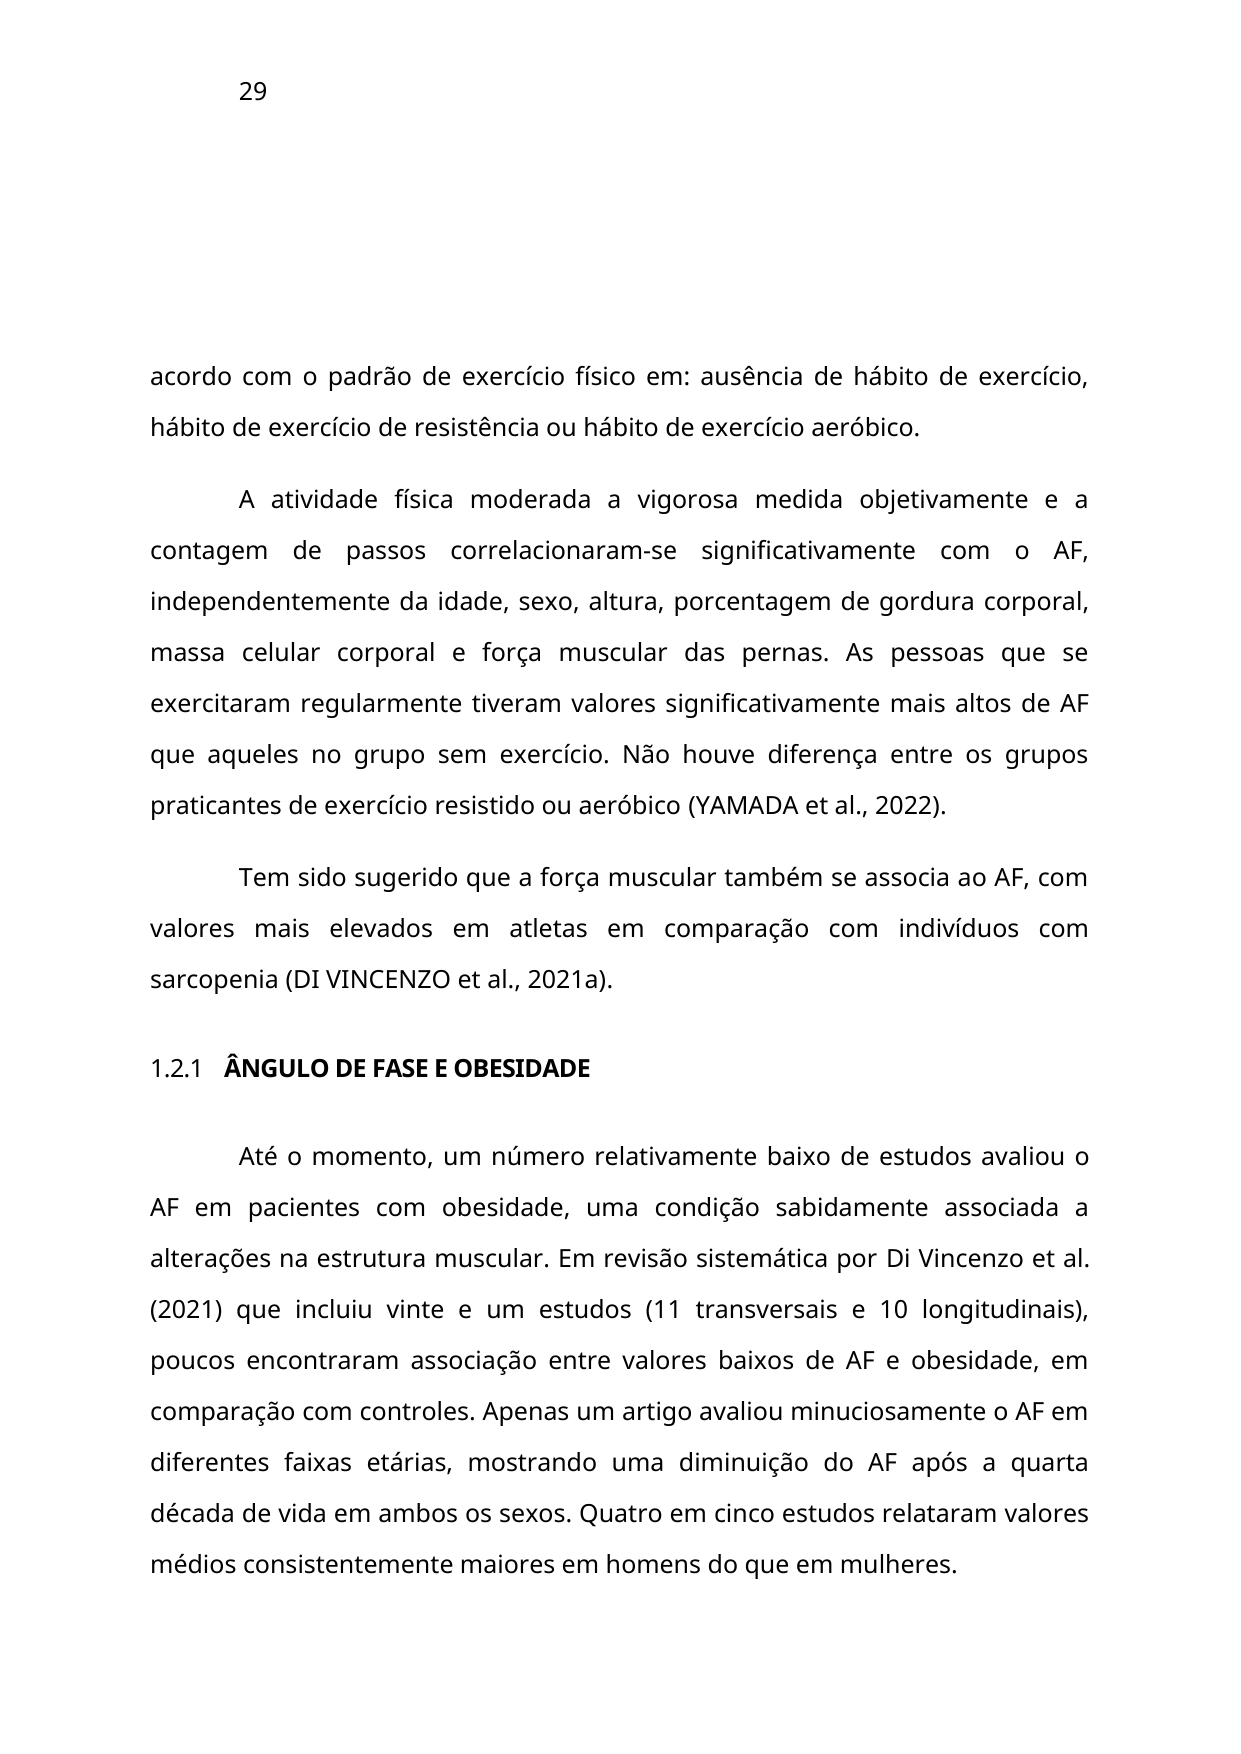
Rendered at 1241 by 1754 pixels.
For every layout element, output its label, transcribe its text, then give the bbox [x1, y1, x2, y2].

subtitle Ângulo de Fase e Obesidade [150, 1050, 1090, 1084]
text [150, 359, 1090, 444]
text Tem sido sugerido que a força muscular também se associa ao AF, com valores mais elevados em atletas em comparação com indivíduos com sarcopenia . [150, 860, 1090, 996]
text A atividade física moderada a vigorosa medida objetivamente e a contagem de passos correlacionaram-se significativamente com o AF, independentemente da idade, sexo, altura, porcentagem de gordura corporal, massa celular corporal e força muscular das pernas. As pessoas que se exercitaram regularmente tiveram valores significativamente mais altos de AF que aqueles no grupo sem exercício. Não houve diferença entre os grupos praticantes de exercício resistido ou aeróbico . [150, 482, 1090, 822]
text Até o momento, um número relativamente baixo de estudos avaliou o AF em pacientes com obesidade, uma condição sabidamente associada a alterações na estrutura muscular. Em revisão sistemática por Di Vincenzo et al. (2021) que incluiu vinte e um estudos (11 transversais e 10 longitudinais), poucos encontraram associação entre valores baixos de AF e obesidade, em comparação com controles. Apenas um artigo avaliou minuciosamente o AF em diferentes faixas etárias, mostrando uma diminuição do AF após a quarta década de vida em ambos os sexos. Quatro em cinco estudos relataram valores médios consistentemente maiores em homens do que em mulheres. [150, 1139, 1090, 1581]
